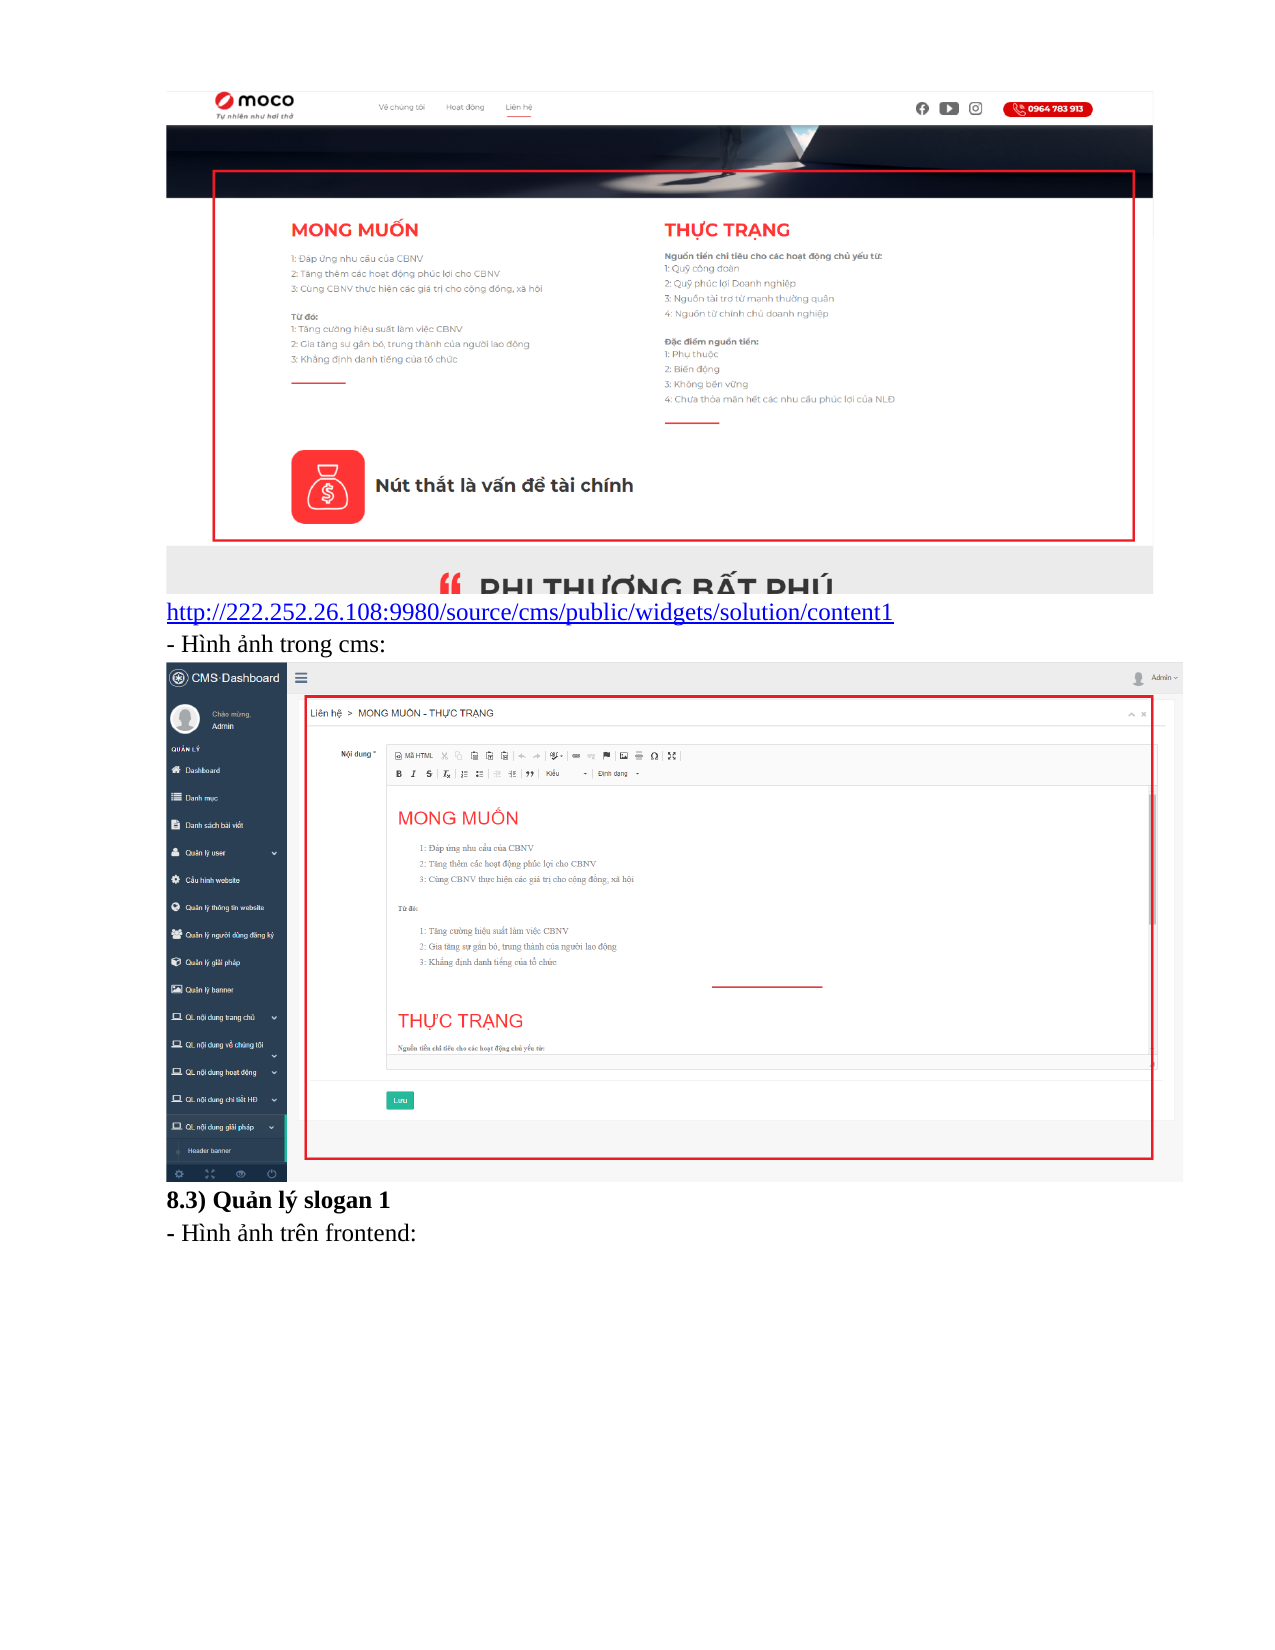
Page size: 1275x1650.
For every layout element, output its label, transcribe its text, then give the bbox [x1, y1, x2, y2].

list - Hình ảnh trong cms: [166, 629, 1183, 658]
picture [166, 662, 1184, 1182]
list http://222.252.26.108:9980/source/cms/public/widgets/solution/content1 [166, 597, 1183, 626]
picture [166, 90, 1154, 594]
list - Hình ảnh trên frontend: [166, 1218, 1183, 1247]
list 8.3) Quản lý slogan 1 [166, 1182, 1183, 1214]
